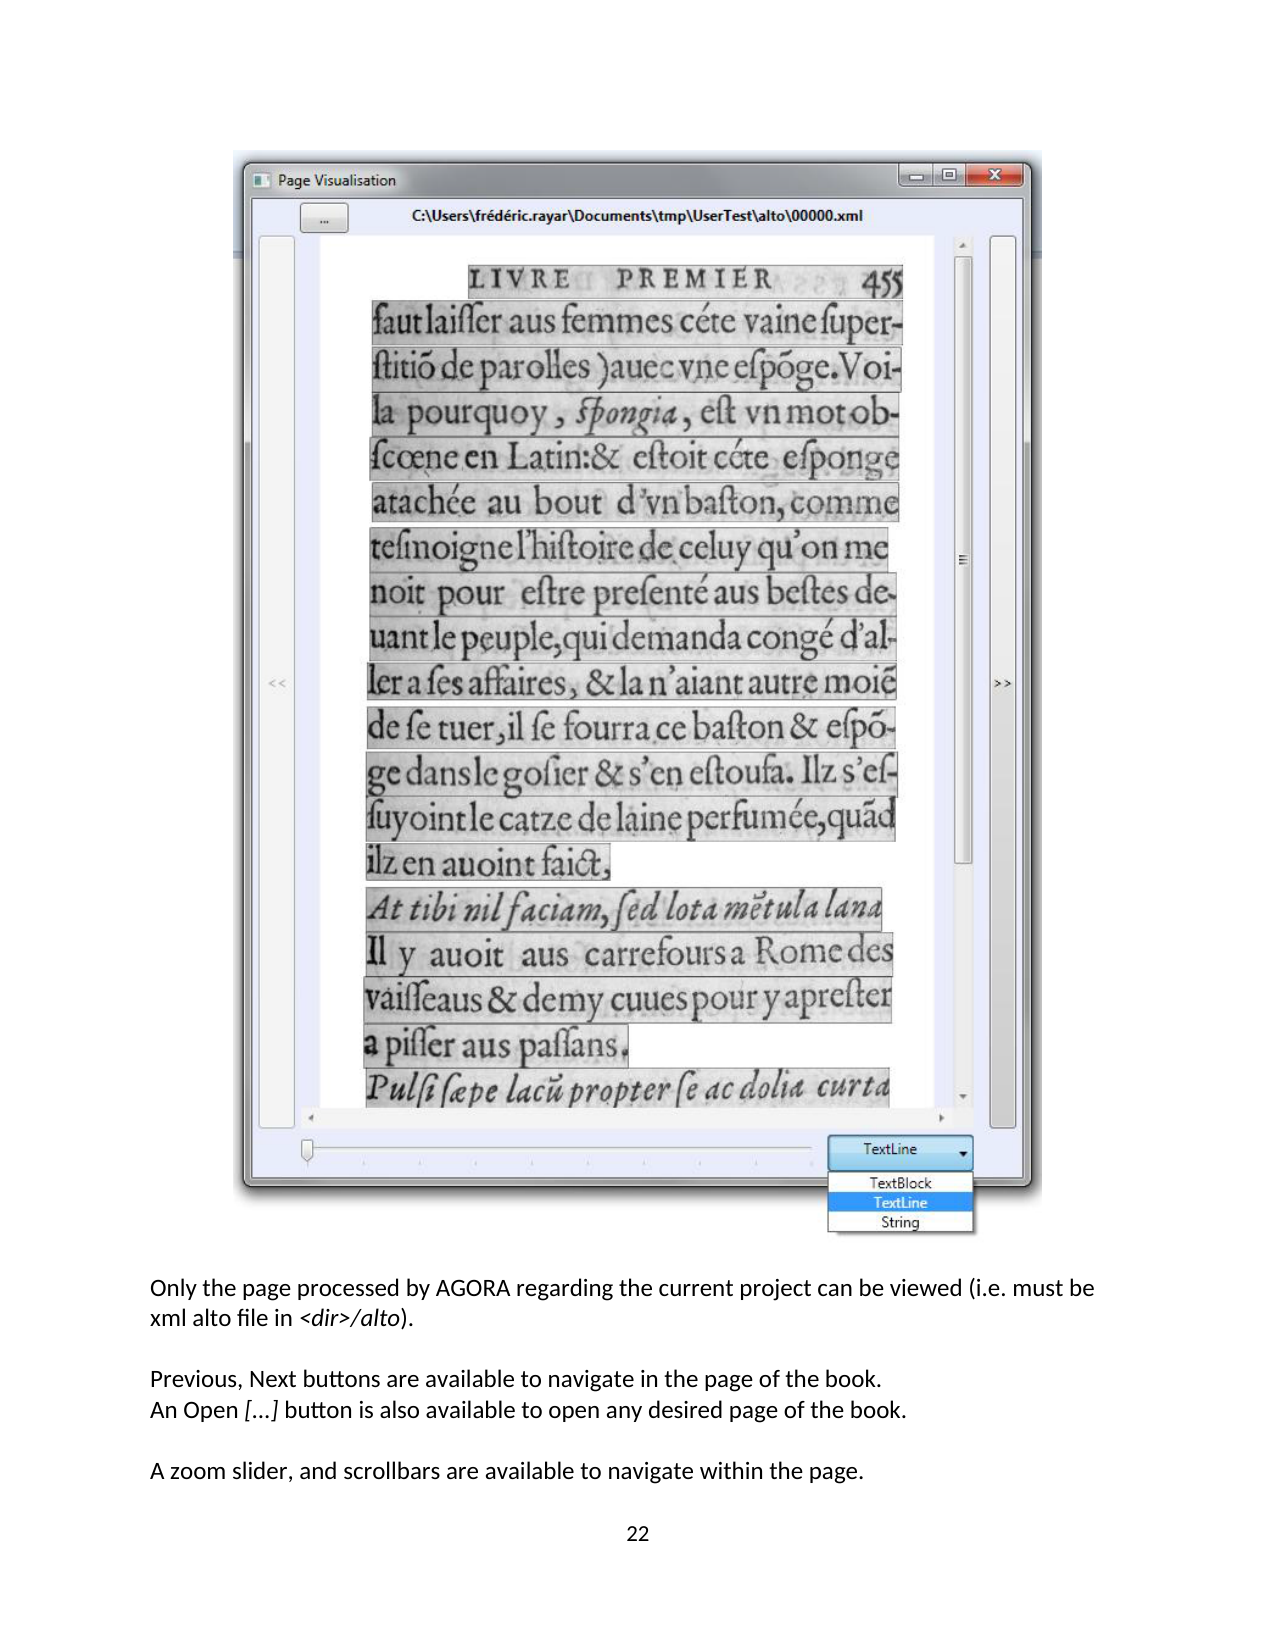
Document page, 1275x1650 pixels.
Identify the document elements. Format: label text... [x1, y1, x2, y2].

text An Open [...] button is also available to open any desired page of the book. [150, 1394, 1125, 1425]
text Previous, Next buttons are available to navigate in the page of the book. [150, 1364, 1125, 1394]
picture [233, 150, 1042, 1247]
text Only the page processed by AGORA regarding the current project can be viewed (i.e. must be xml alto file in <dir>/alto). [150, 1272, 1125, 1333]
text A zoom slider, and scrollbars are available to navigate within the page. [150, 1455, 1125, 1486]
